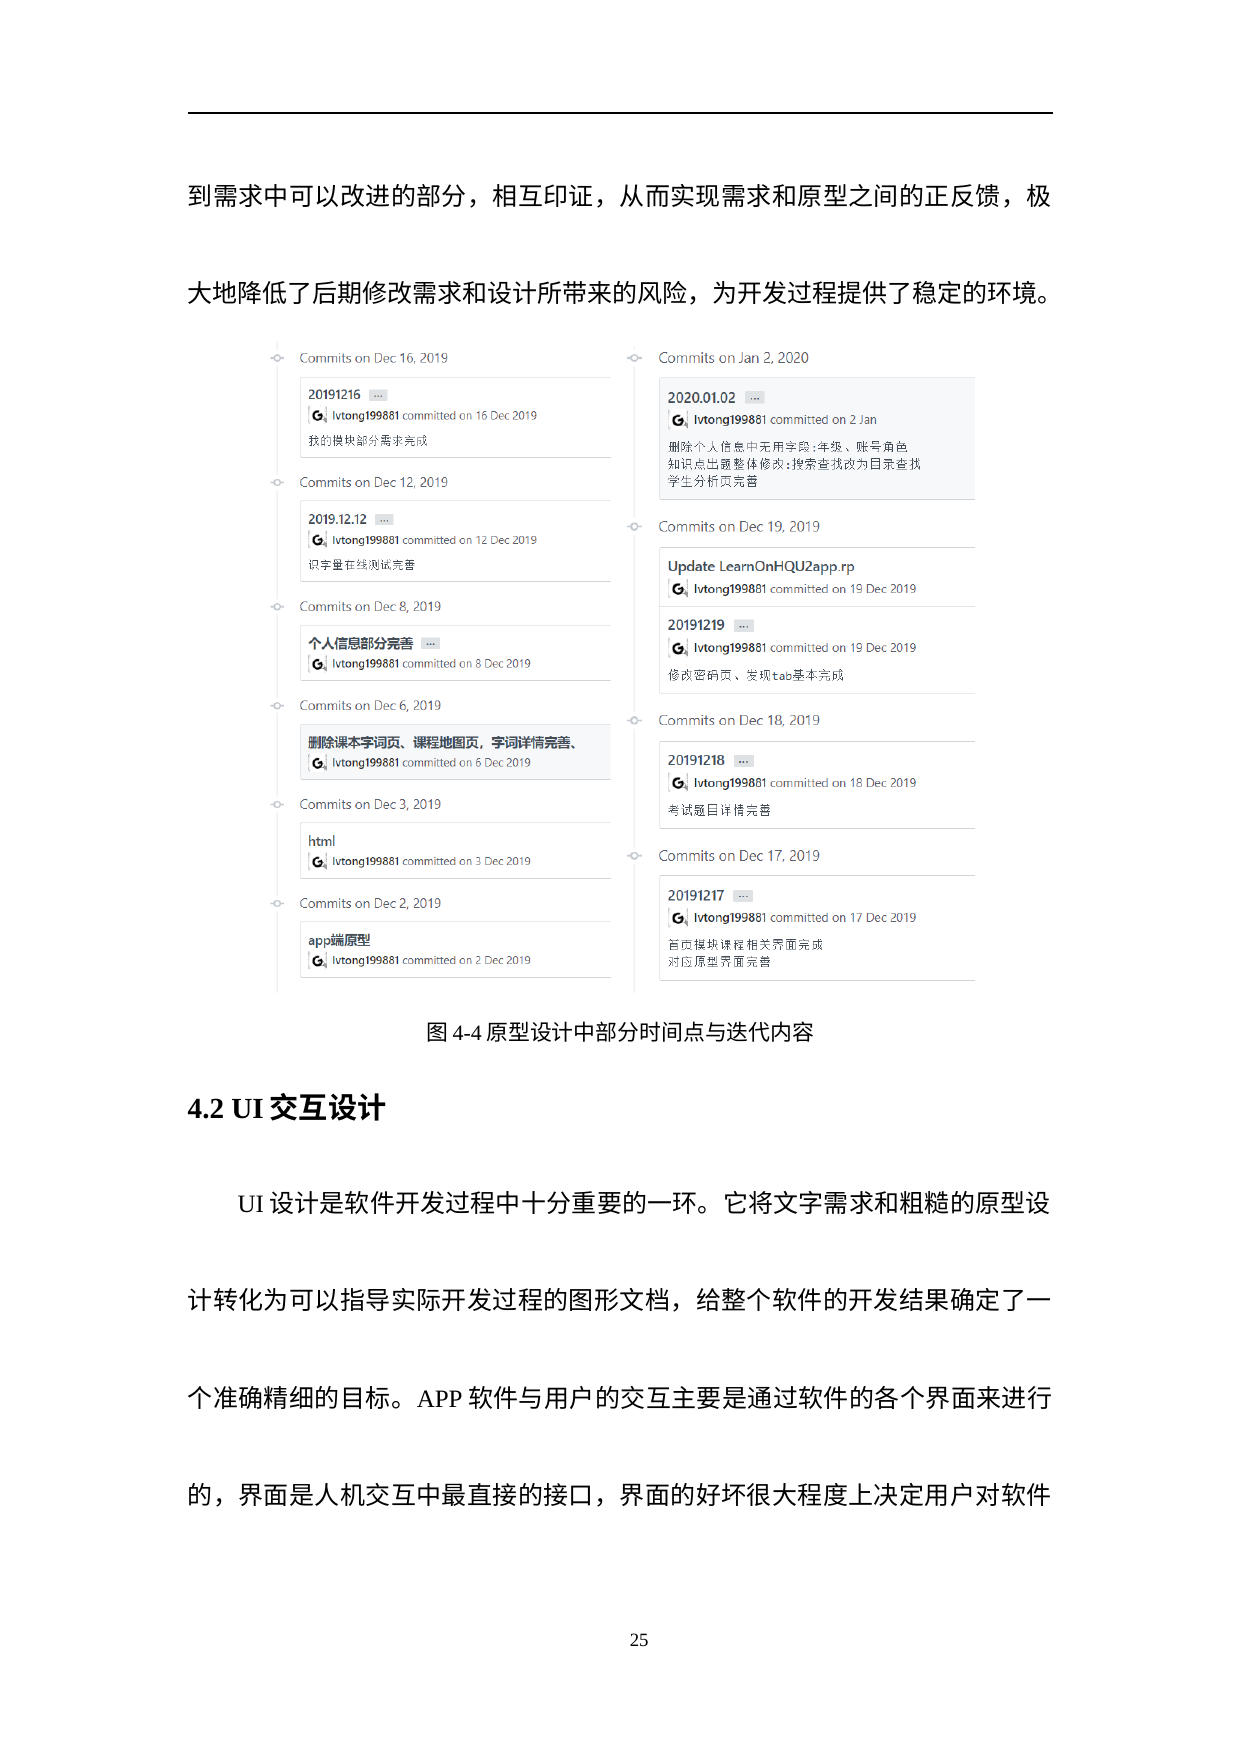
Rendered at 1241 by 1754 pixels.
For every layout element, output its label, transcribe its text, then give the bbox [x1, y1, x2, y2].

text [187, 162, 1053, 324]
text 图4-4原型设计中部分时间点与迭代内容 [187, 1015, 1053, 1047]
picture [616, 342, 975, 993]
subtitle 4.2 UI交互设计 [187, 1073, 1053, 1138]
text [187, 1169, 1053, 1526]
picture [265, 342, 611, 993]
